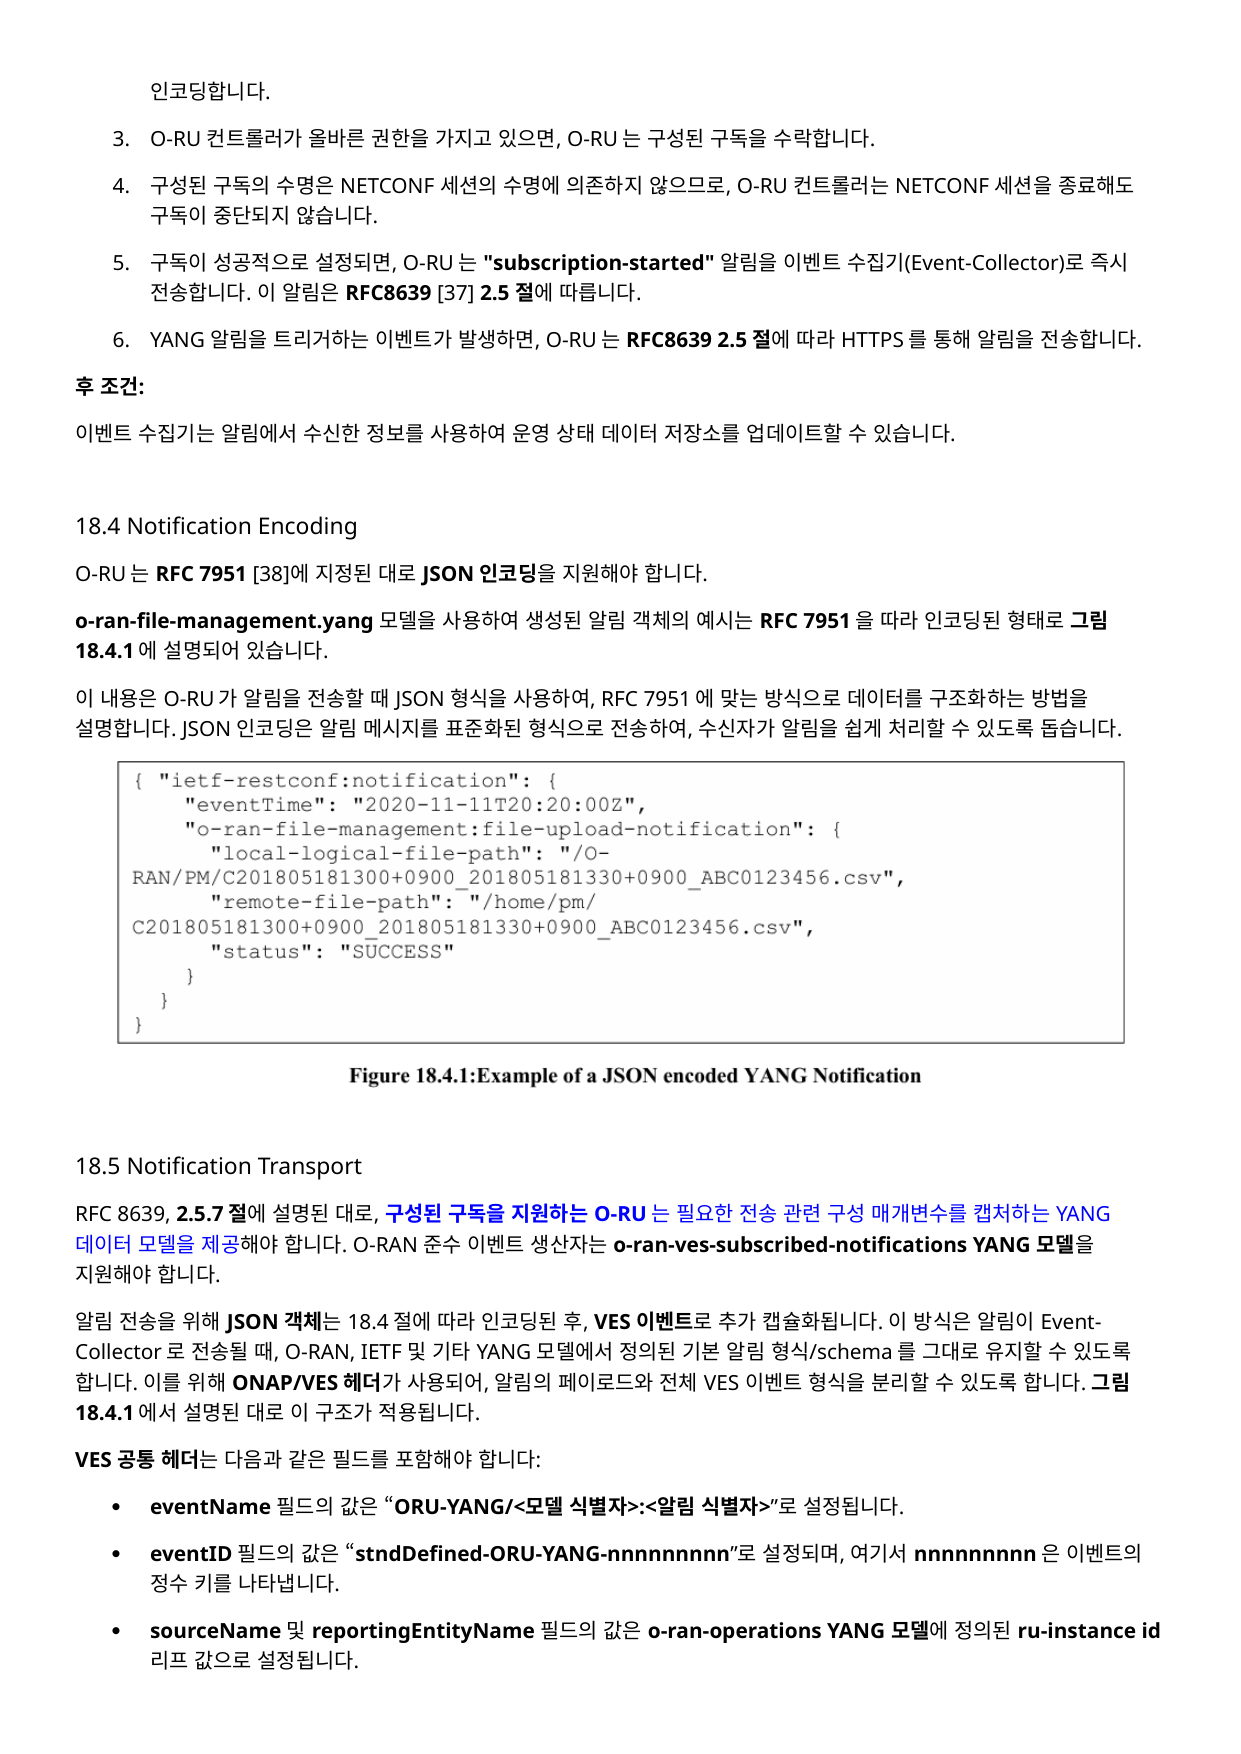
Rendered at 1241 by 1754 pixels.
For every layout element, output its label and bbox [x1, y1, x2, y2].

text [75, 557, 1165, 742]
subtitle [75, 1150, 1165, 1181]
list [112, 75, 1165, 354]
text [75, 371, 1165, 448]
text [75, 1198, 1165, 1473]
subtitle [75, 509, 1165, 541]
picture [113, 759, 1128, 1088]
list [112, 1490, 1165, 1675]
